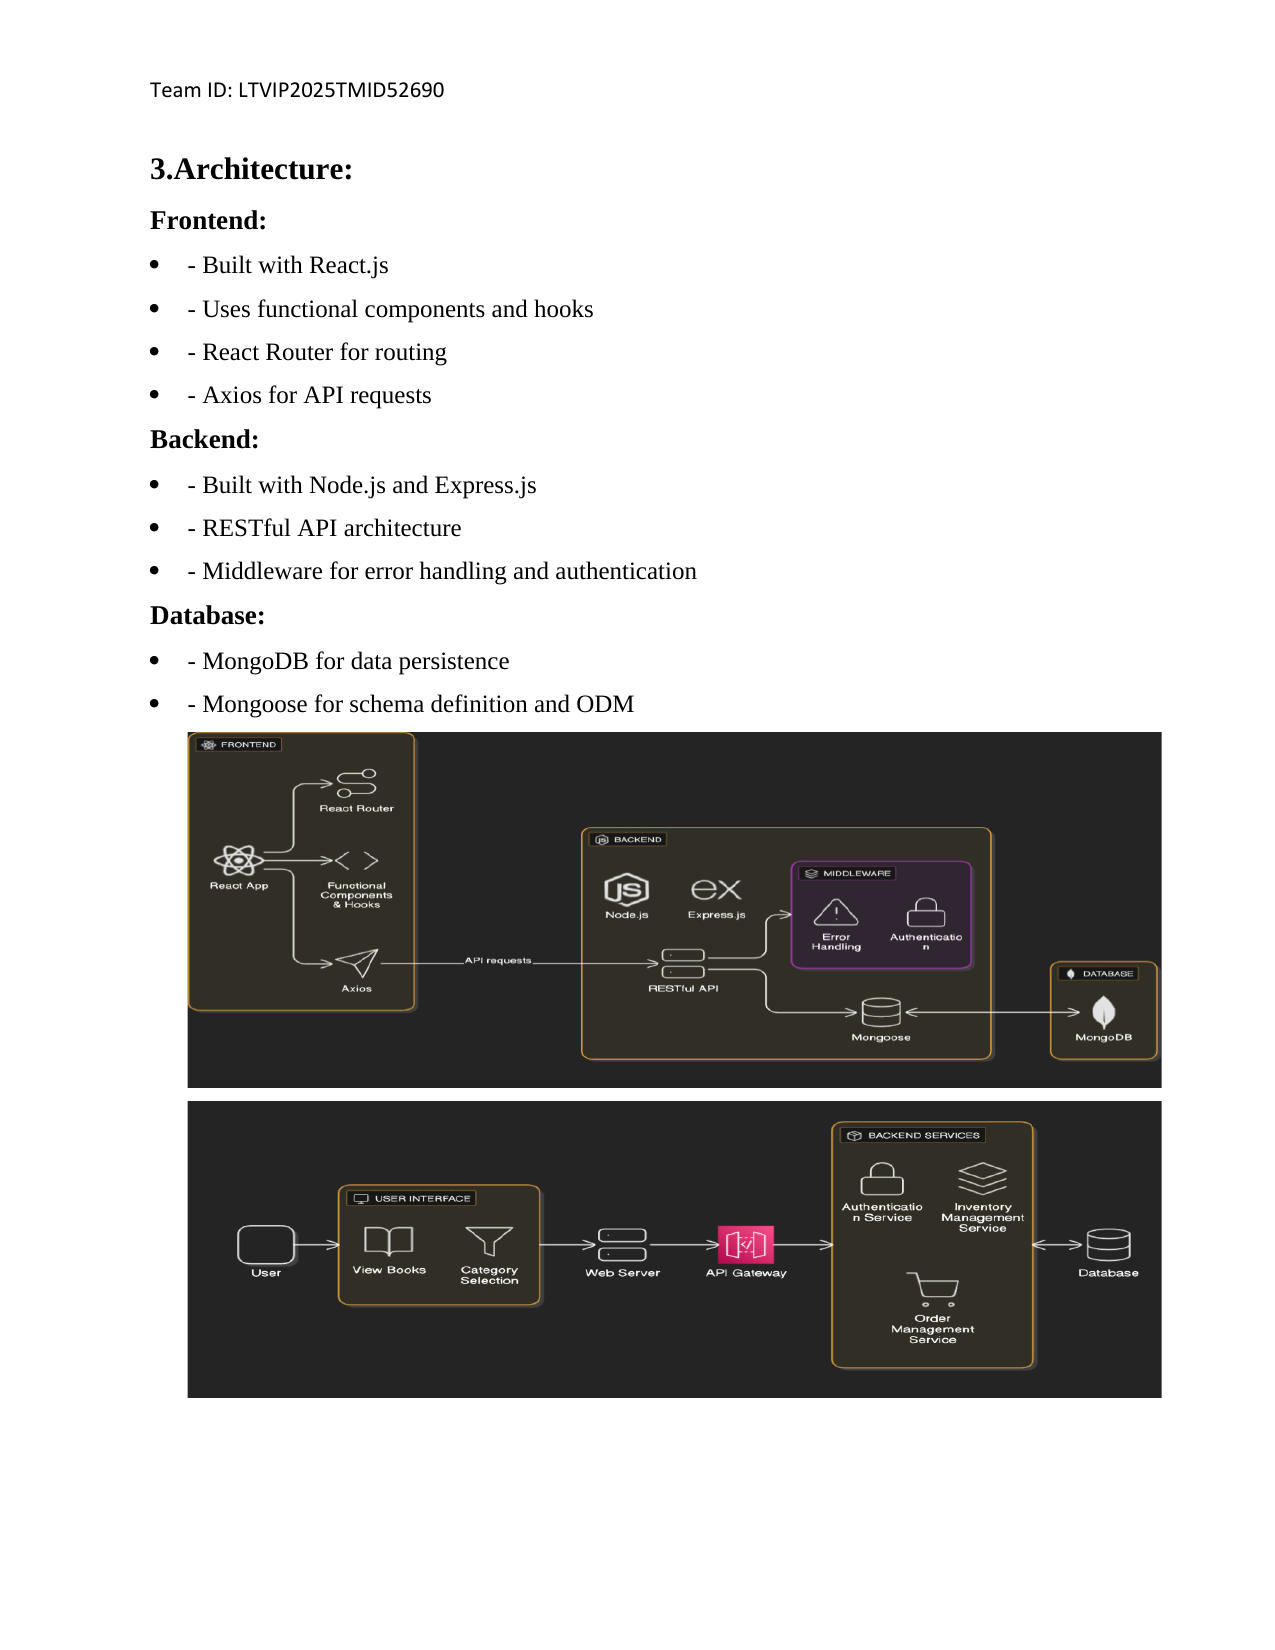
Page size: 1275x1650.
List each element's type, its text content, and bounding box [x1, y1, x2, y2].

list - React Router for routing [150, 337, 1125, 366]
text Frontend: [150, 204, 1125, 235]
list - Built with Node.js and Express.js [150, 470, 1125, 498]
picture [187, 1101, 1162, 1398]
list - Axios for API requests [150, 380, 1125, 409]
text Backend: [150, 423, 1125, 454]
list - Built with React.js [150, 251, 1125, 279]
list - Middleware for error handling and authentication [150, 556, 1125, 585]
list - Mongoose for schema definition and ODM [150, 689, 1125, 718]
list - RESTful API architecture [150, 513, 1125, 542]
picture [187, 732, 1162, 1088]
list - MongoDB for data persistence [150, 646, 1125, 674]
subtitle 3.Architecture: [150, 150, 1125, 186]
text Database: [150, 599, 1125, 630]
list - Uses functional components and hooks [150, 294, 1125, 322]
